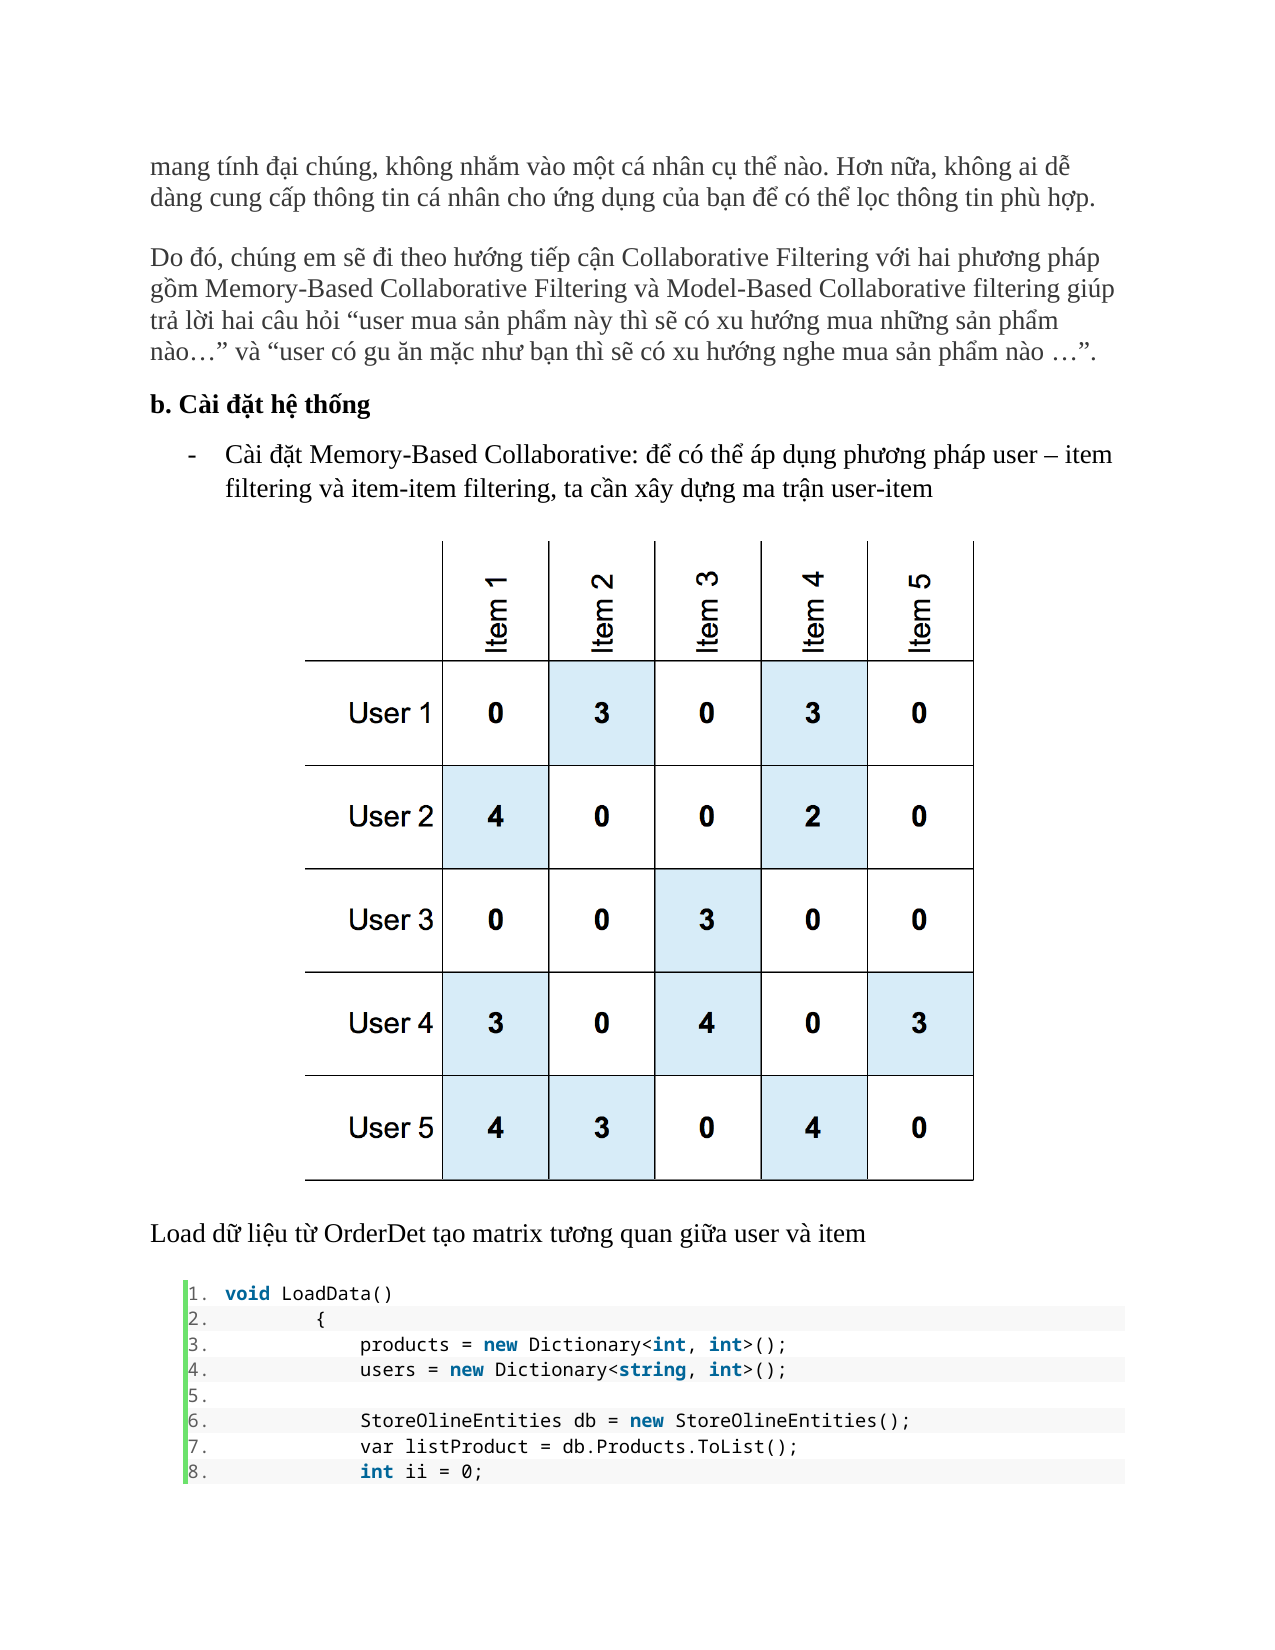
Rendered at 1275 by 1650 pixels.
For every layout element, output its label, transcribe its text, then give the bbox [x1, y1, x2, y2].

list void LoadData() [188, 1280, 1125, 1306]
list var listProduct = db.Products.ToList(); [188, 1433, 1125, 1459]
list { [188, 1306, 1125, 1331]
list int ii = 0; [188, 1459, 1125, 1484]
list users = new Dictionary<string, int>(); [188, 1357, 1125, 1382]
text Load dữ liệu từ OrderDet tạo matrix tương quan giữa user và item [150, 1217, 1125, 1248]
text b. Cài đặt hệ thống [150, 388, 1125, 419]
text Do đó, chúng em sẽ đi theo hướng tiếp cận Collaborative Filtering với hai phương pháp gồm Memory-Based Collaborative Filtering và Model-Based Collaborative filtering giúp trả lời hai câu hỏi “user mua sản phẩm này thì sẽ có xu hướng mua những sản phẩm nào…” và “user có gu ăn mặc như bạn thì sẽ có xu hướng nghe mua sản phẩm nào …”. [150, 241, 1125, 366]
list StoreOlineEntities db = new StoreOlineEntities(); [188, 1408, 1125, 1433]
picture [283, 521, 992, 1198]
list products = new Dictionary<int, int>(); [188, 1331, 1125, 1357]
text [150, 150, 1125, 212]
list Cài đặt Memory-Based Collaborative: để có thể áp dụng phương pháp user – item filtering và item-item filtering, ta cần xây dựng ma trận user-item [187, 438, 1125, 503]
